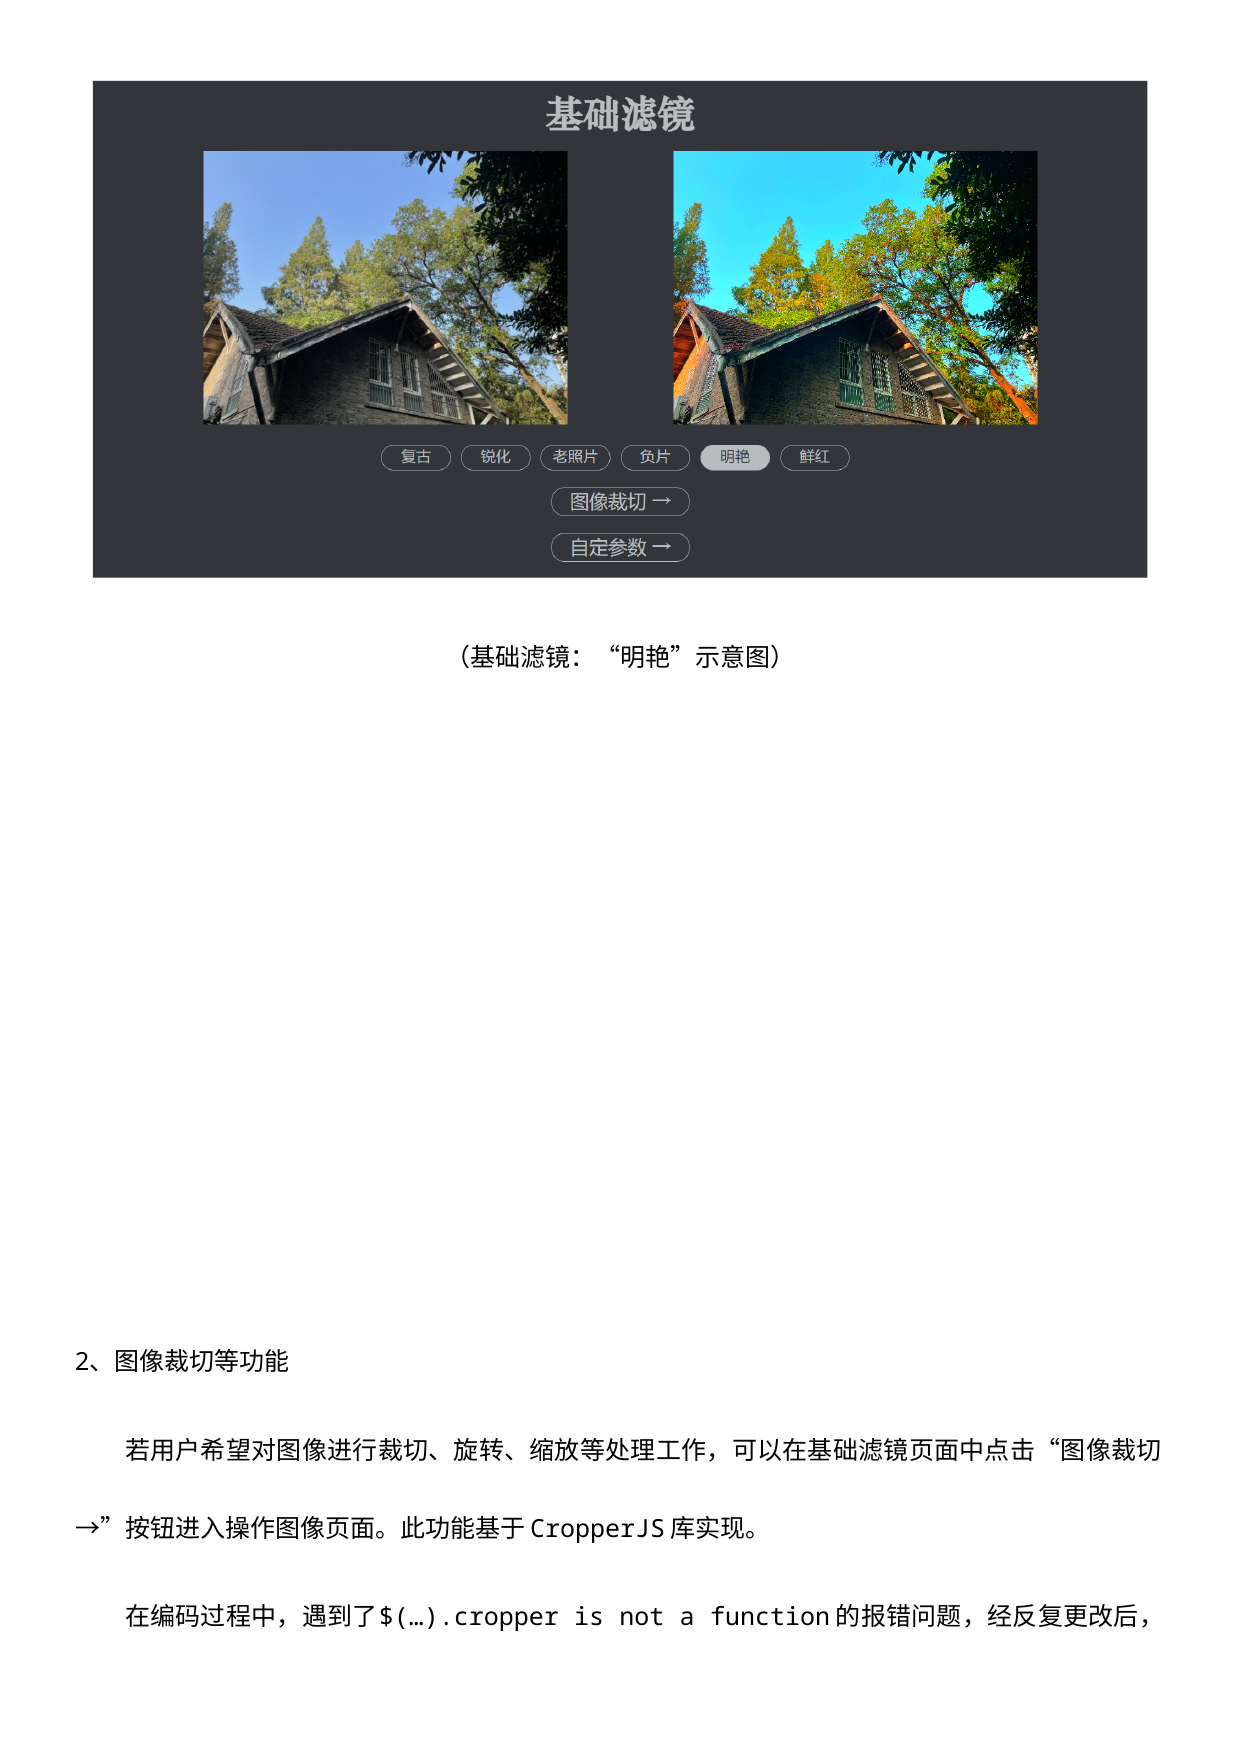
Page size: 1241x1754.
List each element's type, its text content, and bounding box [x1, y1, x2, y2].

text 2、图像裁切等功能 [75, 1327, 1165, 1392]
text 若用户希望对图像进行裁切、旋转、缩放等处理工作，可以在基础滤镜页面中点击“图像裁切→”按钮进入操作图像页面。此功能基于CropperJS库实现。 [75, 1416, 1165, 1559]
text （基础滤镜：“明艳”示意图） [75, 623, 1165, 688]
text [75, 1582, 1165, 1647]
picture [92, 80, 1148, 578]
